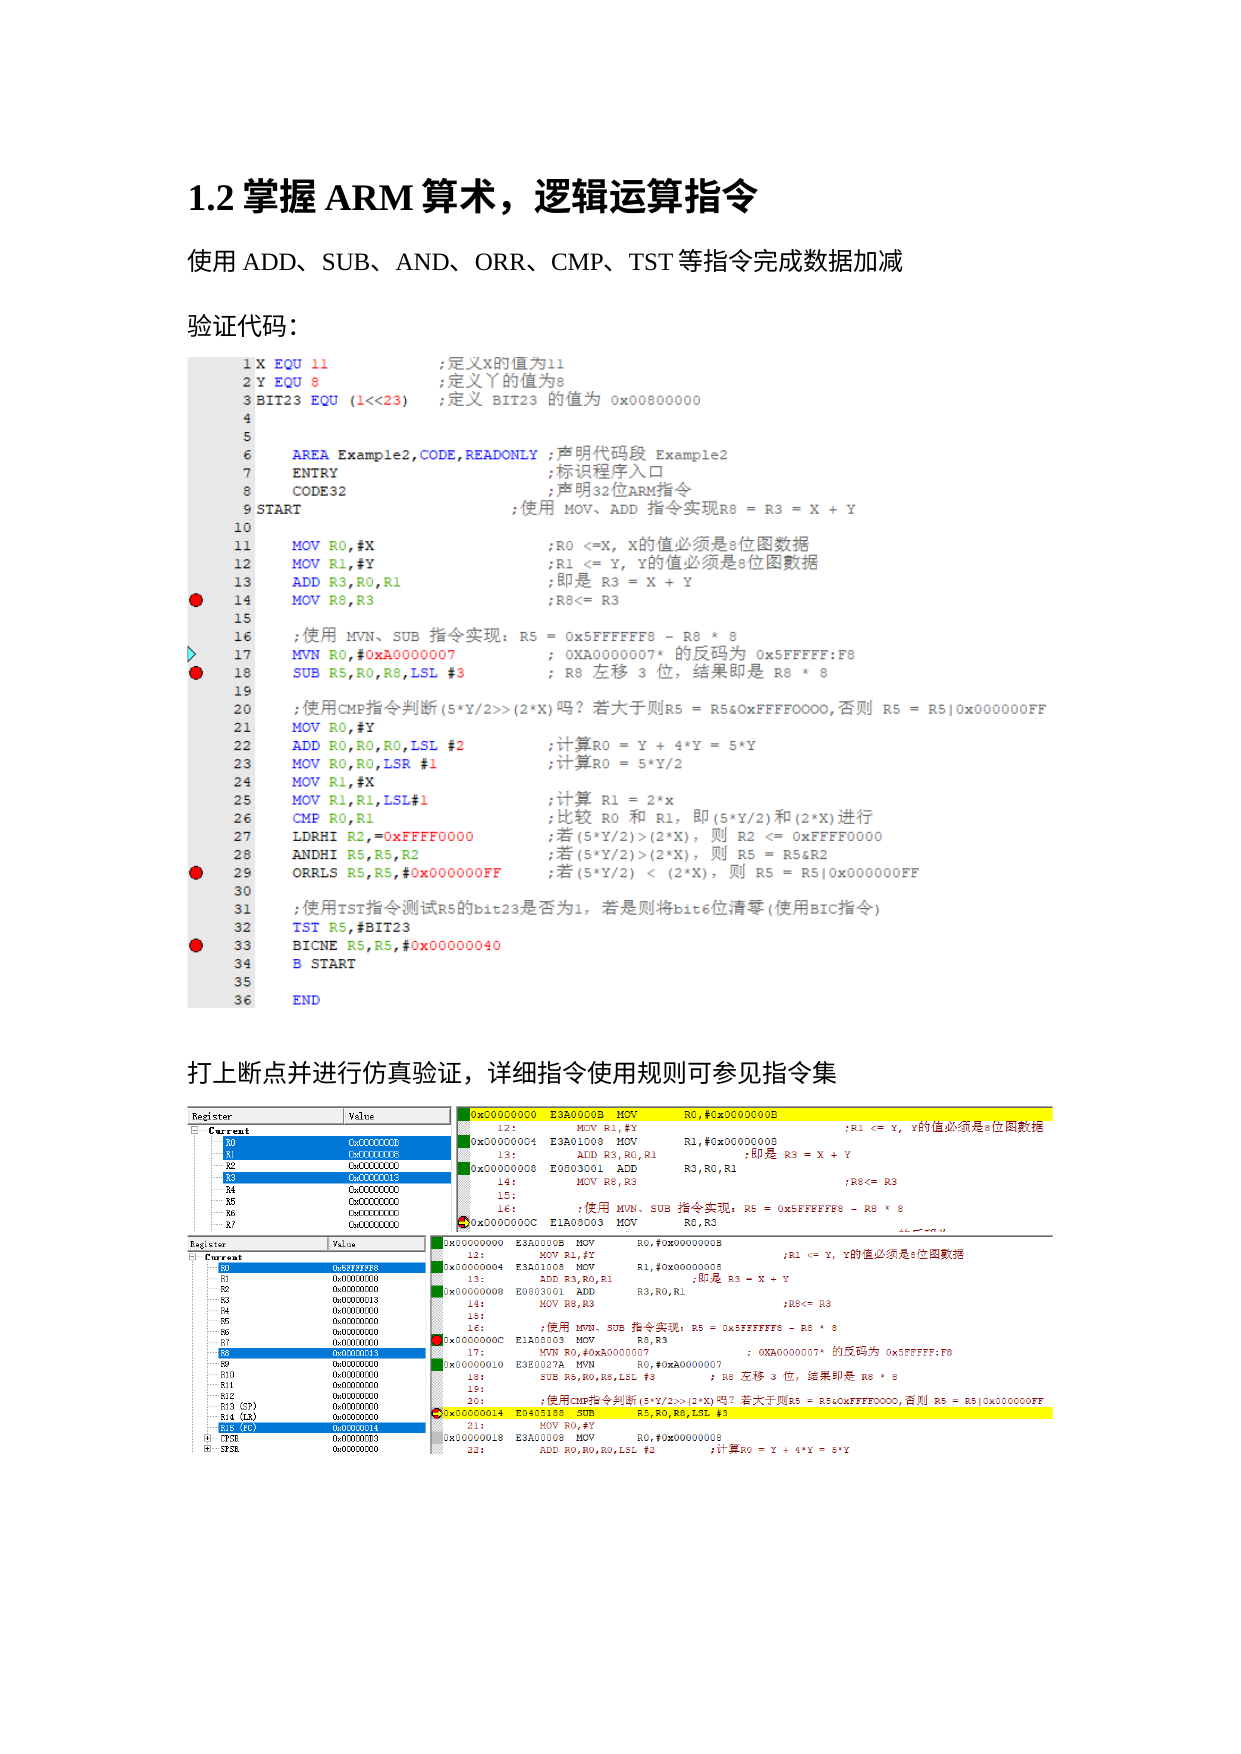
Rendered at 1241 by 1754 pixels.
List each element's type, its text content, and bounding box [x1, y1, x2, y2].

text 验证代码： [187, 292, 1053, 357]
text 1.2掌握ARM算术，逻辑运算指令 [187, 162, 1053, 227]
picture [187, 1234, 1053, 1454]
picture [187, 357, 1053, 1008]
text 使用ADD、SUB、AND、ORR、CMP、TST等指令完成数据加减 [187, 227, 1053, 292]
text 打上断点并进行仿真验证，详细指令使用规则可参见指令集 [187, 1039, 1053, 1104]
picture [187, 1104, 1053, 1232]
